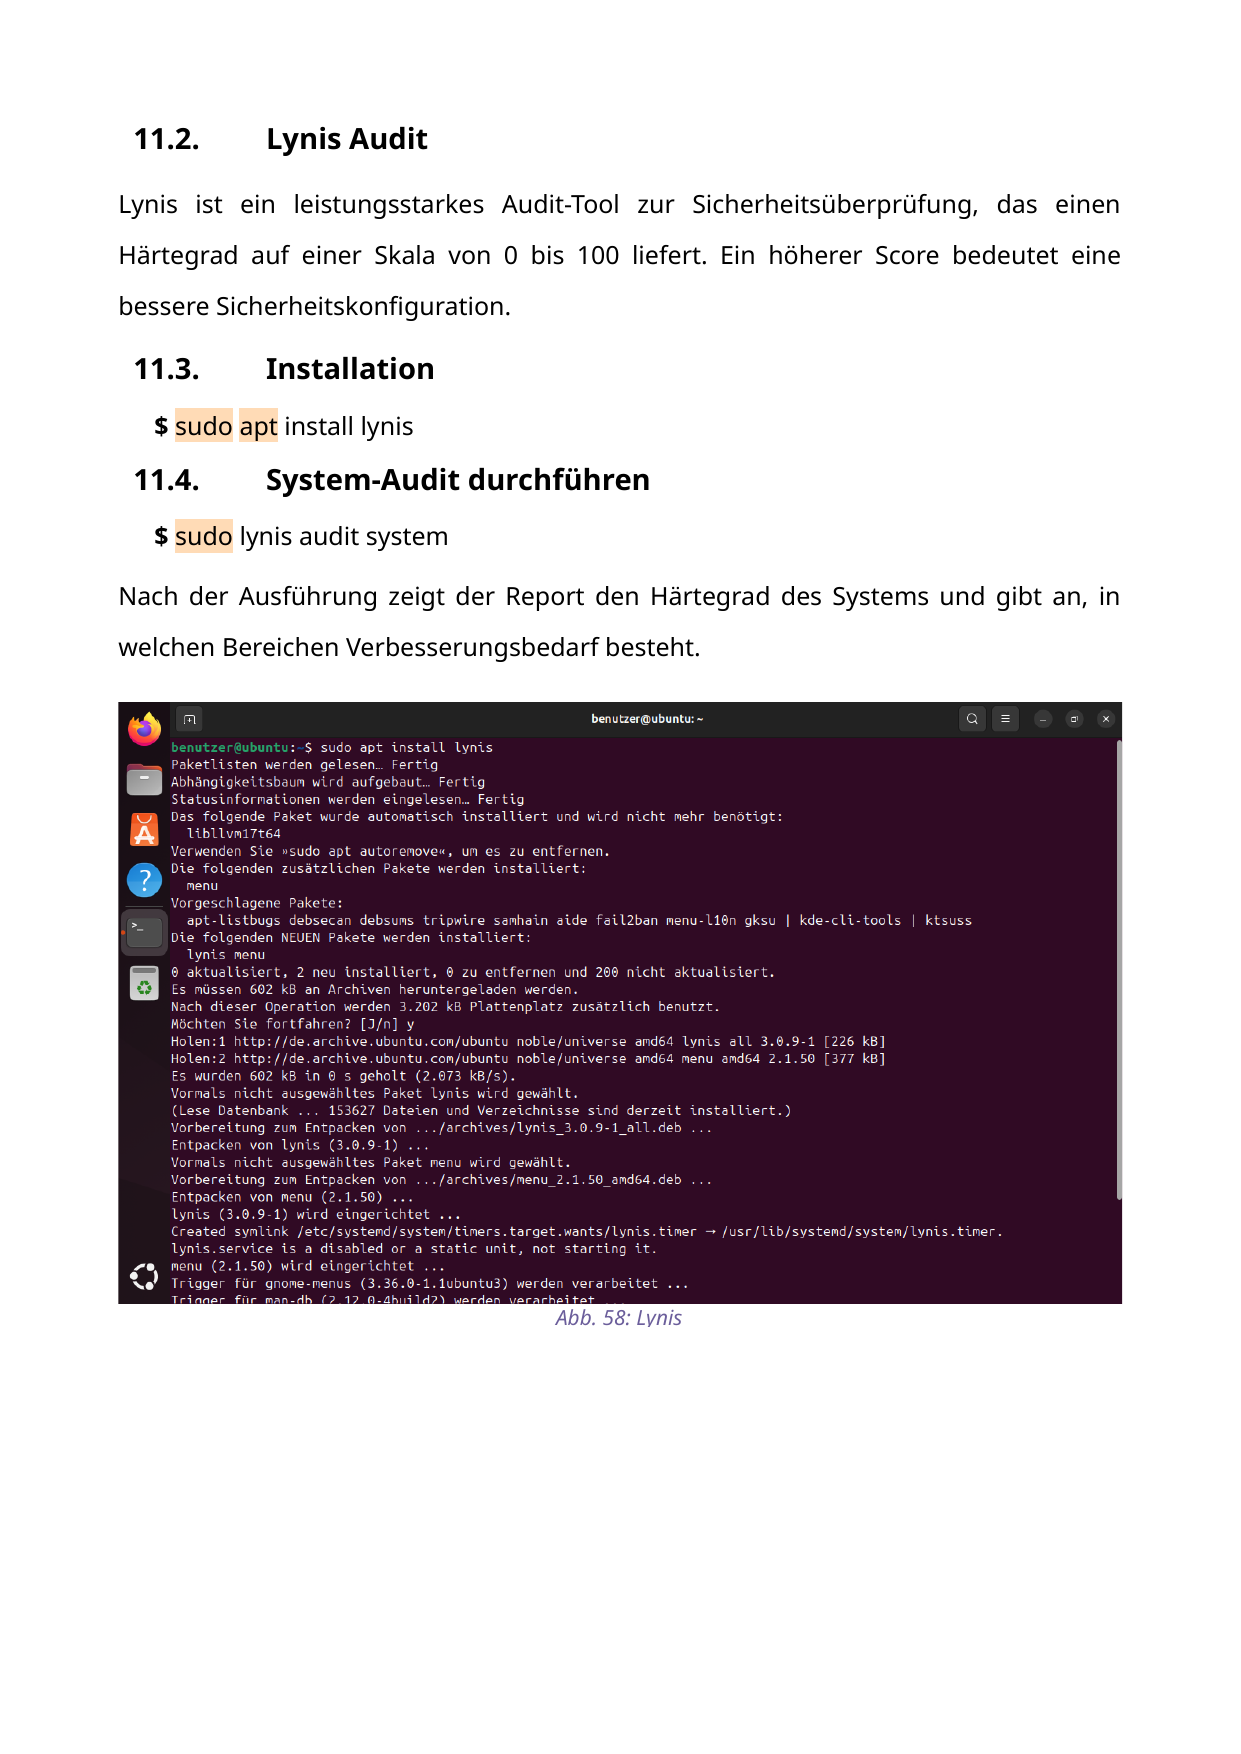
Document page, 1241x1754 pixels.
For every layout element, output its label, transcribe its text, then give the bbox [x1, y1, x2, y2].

text Lynis ist ein leistungsstarkes Audit-Tool zur Sicherheitsüberprüfung, das einen Härtegrad auf einer Skala von 0 bis 100 liefert. Ein höherer Score bedeutet eine bessere Sicherheitskonfiguration. [118, 187, 1122, 323]
text Nach der Ausführung zeigt der Report den Härtegrad des Systems und gibt an, in welchen Bereichen Verbesserungsbedarf besteht. [118, 579, 1122, 664]
subtitle Lynis Audit [118, 118, 1122, 158]
text $ sudo lynis audit system [233, 519, 1122, 553]
subtitle Installation [118, 349, 1122, 388]
text $ sudo apt install lynis [278, 408, 1122, 442]
subtitle System-Audit durchführen [118, 459, 1122, 499]
picture [118, 702, 1123, 1304]
